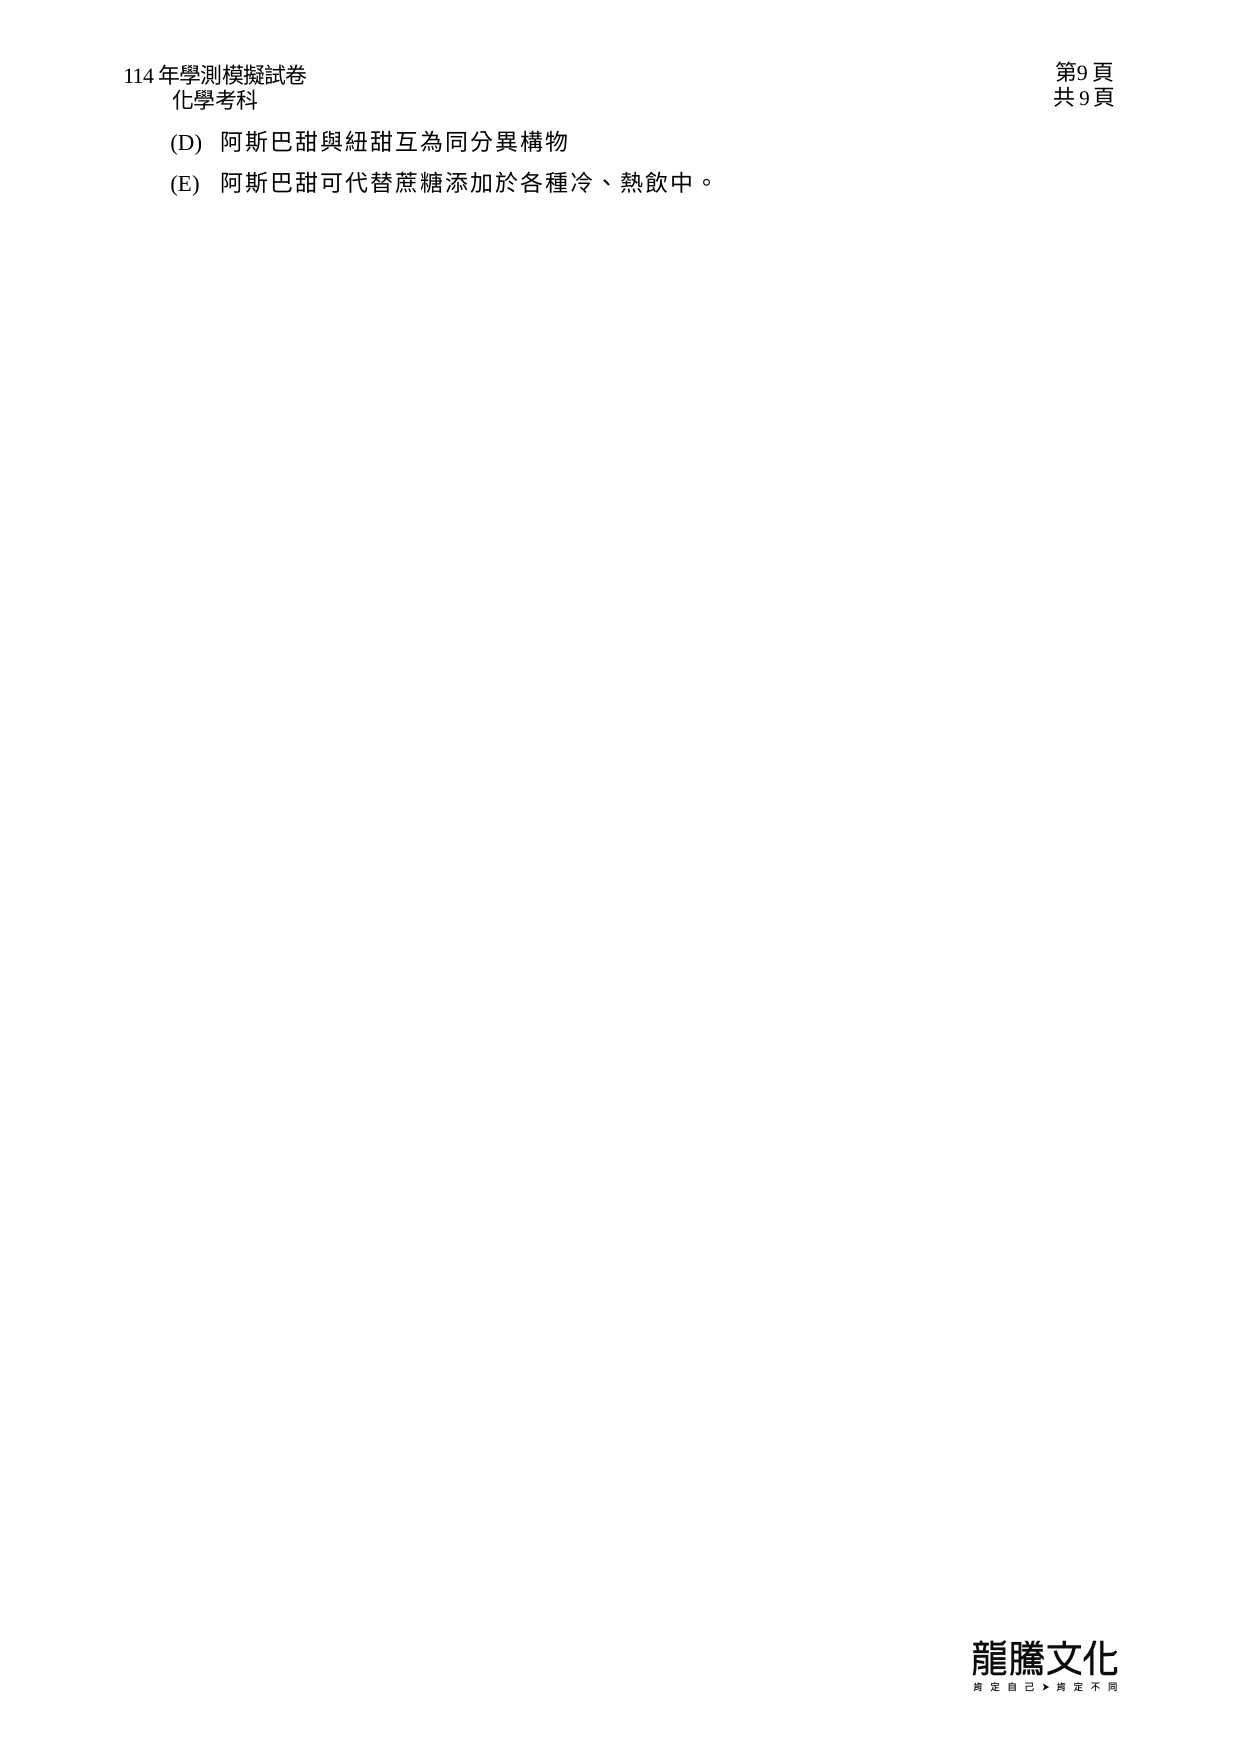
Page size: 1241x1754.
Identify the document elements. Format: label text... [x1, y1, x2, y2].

text (D) 阿斯巴甜與紐甜互為同分異構物 [158, 119, 1120, 161]
picture [963, 1638, 1123, 1695]
text (E) 阿斯巴甜可代替蔗糖添加於各種冷、熱飲中。 [158, 161, 1120, 201]
